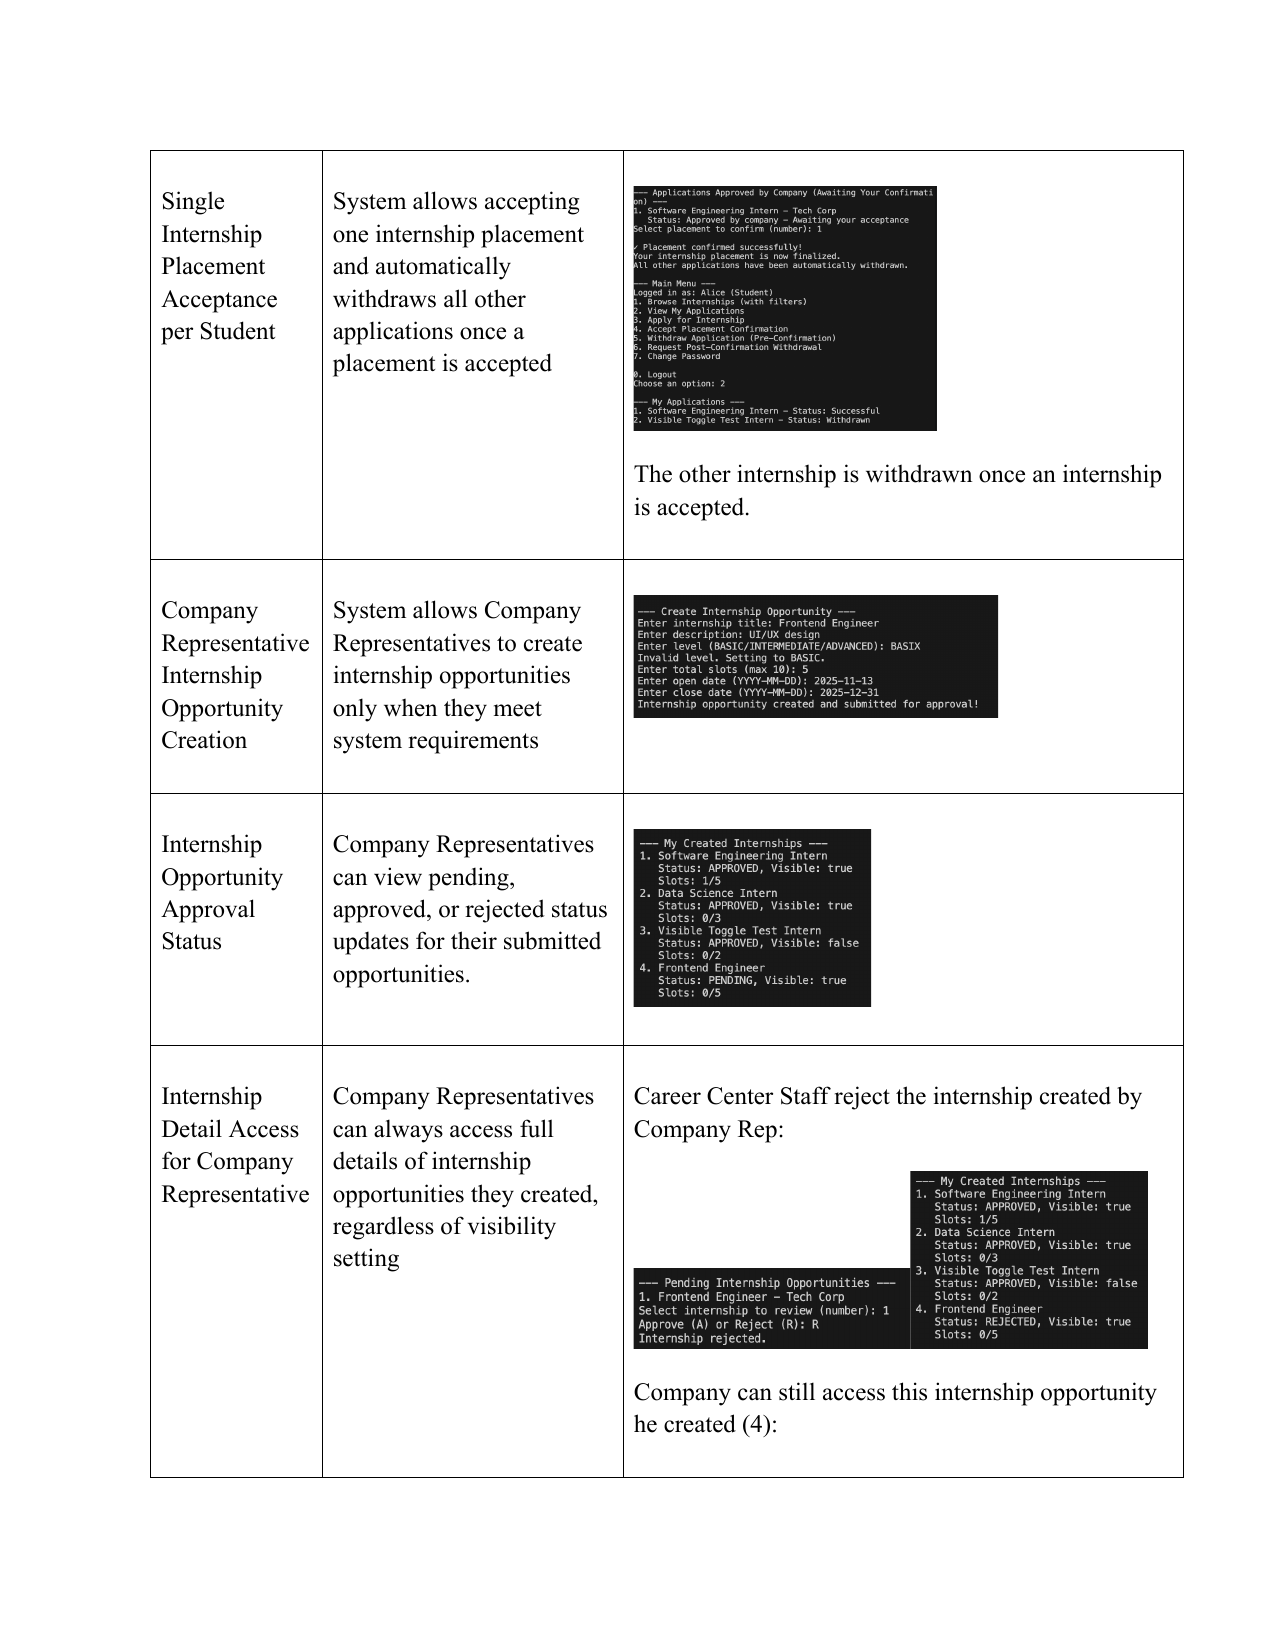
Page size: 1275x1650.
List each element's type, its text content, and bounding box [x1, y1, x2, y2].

table_cell Single Internship Placement Acceptance per Student [151, 151, 322, 559]
table_cell Internship Opportunity Approval Status [151, 794, 322, 1045]
picture [633, 1171, 1148, 1349]
table_cell Company Representatives can view pending, approved, or rejected status updates for their submitted opportunities. [323, 794, 623, 1045]
table_cell Company Representative Internship Opportunity Creation [151, 560, 322, 793]
table_cell System allows Company Representatives to create internship opportunities only when they meet system requirements [323, 560, 623, 793]
table_cell [624, 794, 1183, 1045]
table_cell Internship Detail Access for Company Representative [151, 1046, 322, 1477]
table_cell Career Center Staff reject the internship created by Company Rep: Company can still access this internship opportunity he created (4): [624, 1046, 1183, 1477]
table_cell Company Representatives can always access full details of internship opportunities they created, regardless of visibility setting [323, 1046, 623, 1477]
table_cell The other internship is withdrawn once an internship is accepted. [624, 151, 1183, 559]
picture [633, 186, 937, 431]
table_cell System allows accepting one internship placement and automatically withdraws all other applications once a placement is accepted [323, 151, 623, 559]
picture [633, 829, 872, 1007]
table_cell [624, 560, 1183, 793]
picture [633, 595, 999, 718]
